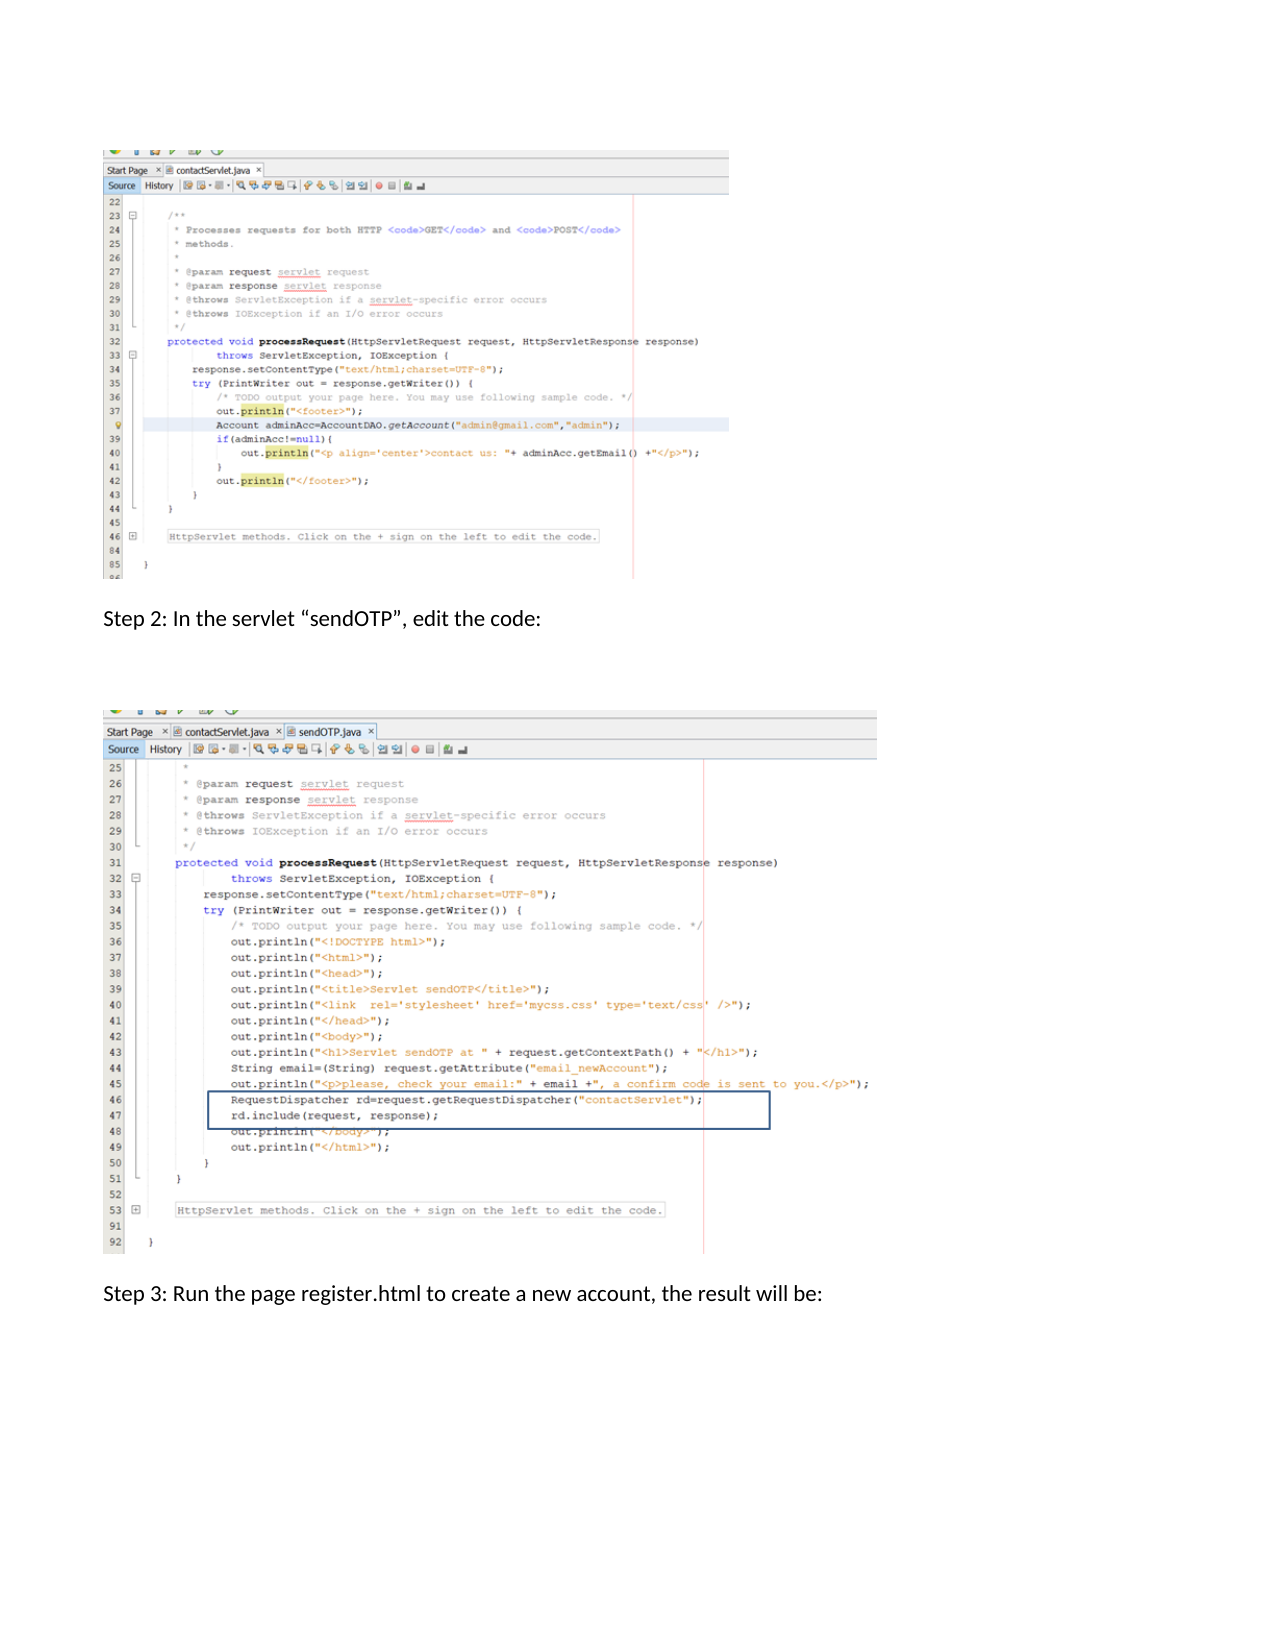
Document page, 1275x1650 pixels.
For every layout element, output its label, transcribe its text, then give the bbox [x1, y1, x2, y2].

text Step 2: In the servlet “sendOTP”, edit the code: [103, 604, 1125, 632]
picture [103, 150, 729, 579]
picture [103, 710, 877, 1254]
text Step 3: Run the page register.html to create a new account, the result will be: [103, 1279, 1125, 1307]
